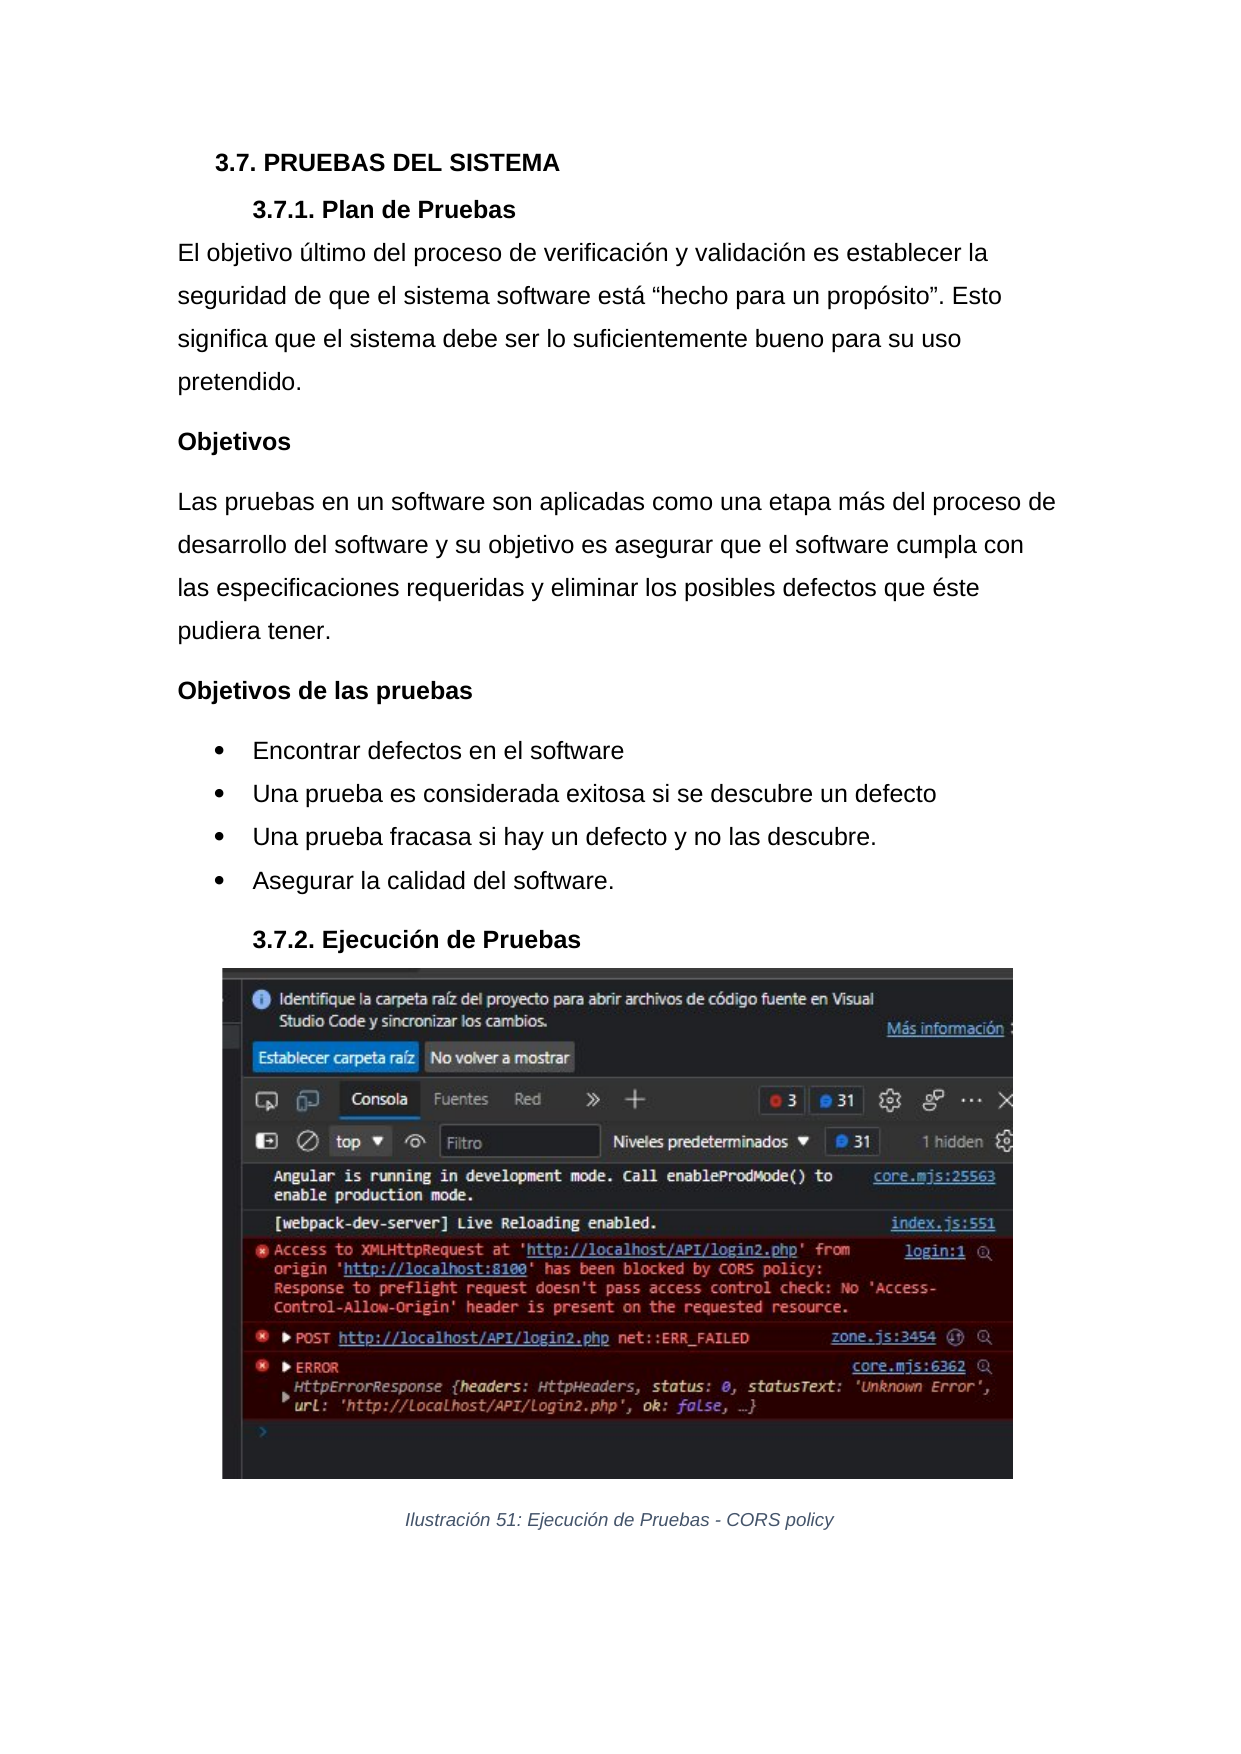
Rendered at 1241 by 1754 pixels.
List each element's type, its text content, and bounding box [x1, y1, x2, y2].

text Objetivos de las pruebas [177, 676, 1063, 705]
list Asegurar la calidad del software. [215, 866, 1063, 894]
text Las pruebas en un software son aplicadas como una etapa más del proceso de desarrollo del software y su objetivo es asegurar que el software cumpla con las especificaciones requeridas y eliminar los posibles defectos que éste pudiera tener. [177, 487, 1063, 645]
subtitle Ejecución de Pruebas [252, 926, 1063, 954]
picture [222, 968, 1013, 1479]
text Objetivos [177, 427, 1063, 456]
text Ilustración 51: Ejecución de Pruebas - CORS policy [177, 1509, 1063, 1531]
list Encontrar defectos en el software [215, 736, 1063, 765]
subtitle Plan de Pruebas [252, 195, 1063, 224]
text El objetivo último del proceso de verificación y validación es establecer la seguridad de que el sistema software está “hecho para un propósito”. Esto significa que el sistema debe ser lo suficientemente bueno para su uso pretendido. [177, 238, 1063, 396]
list Una prueba es considerada exitosa si se descubre un defecto [215, 779, 1063, 808]
list Una prueba fracasa si hay un defecto y no las descubre. [215, 822, 1063, 851]
subtitle PRUEBAS DEL SISTEMA [215, 148, 1063, 176]
